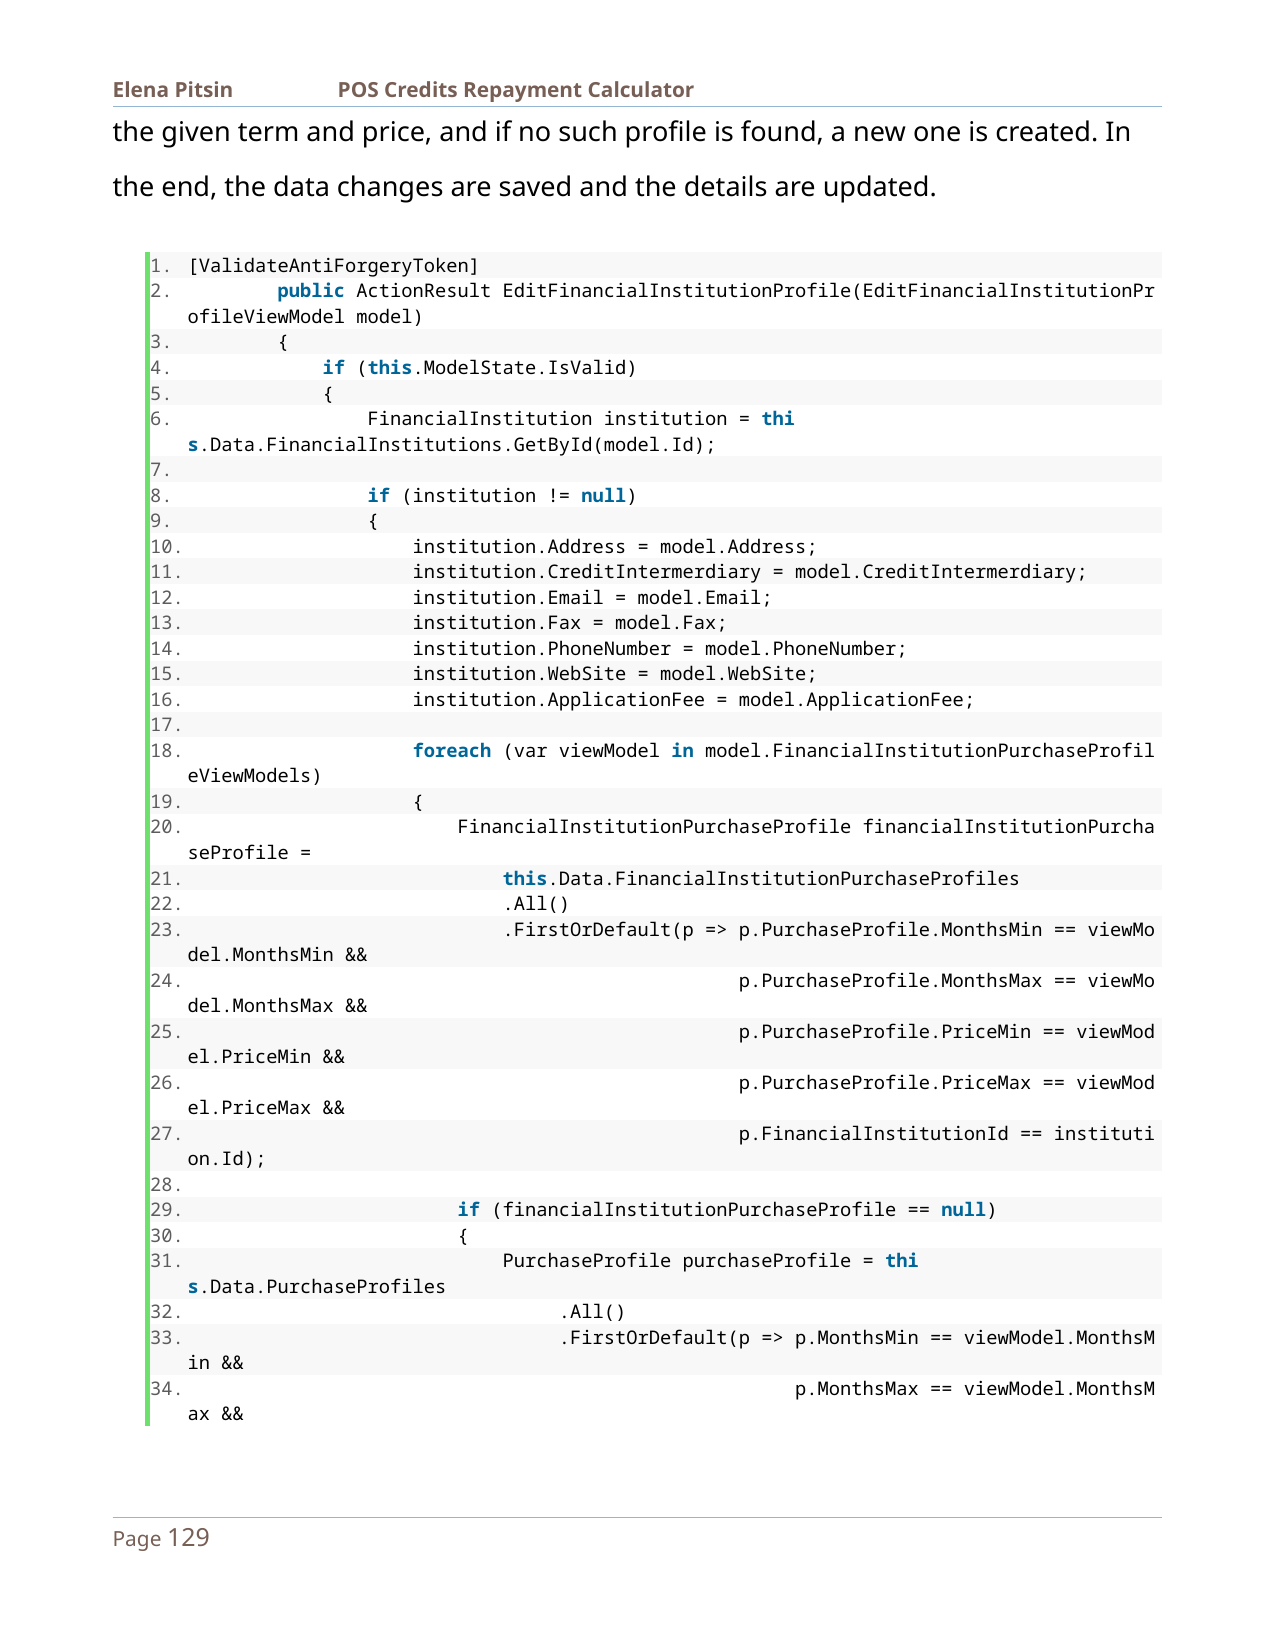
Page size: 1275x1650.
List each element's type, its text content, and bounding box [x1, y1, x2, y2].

list .All() [150, 1299, 1162, 1324]
list institution.WebSite = model.WebSite; [150, 661, 1162, 686]
list this.Data.FinancialInstitutionPurchaseProfiles [150, 865, 1162, 890]
list PurchaseProfile purchaseProfile = this.Data.PurchaseProfiles [150, 1248, 1162, 1299]
list p.FinancialInstitutionId == institution.Id); [150, 1120, 1162, 1171]
list public ActionResult EditFinancialInstitutionProfile(EditFinancialInstitutionProfileViewModel model) [150, 278, 1162, 329]
list p.PurchaseProfile.MonthsMax == viewModel.MonthsMax && [150, 967, 1162, 1018]
list p.MonthsMax == viewModel.MonthsMax && [150, 1375, 1162, 1426]
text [112, 112, 1162, 205]
list FinancialInstitutionPurchaseProfile financialInstitutionPurchaseProfile = [150, 814, 1162, 865]
list { [150, 329, 1162, 354]
list { [150, 507, 1162, 533]
list p.PurchaseProfile.PriceMax == viewModel.PriceMax && [150, 1069, 1162, 1120]
list institution.CreditIntermerdiary = model.CreditIntermerdiary; [150, 558, 1162, 584]
list foreach (var viewModel in model.FinancialInstitutionPurchaseProfileViewModels) [150, 737, 1162, 788]
list institution.PhoneNumber = model.PhoneNumber; [150, 635, 1162, 661]
list FinancialInstitution institution = this.Data.FinancialInstitutions.GetById(model.Id); [150, 405, 1162, 456]
list .FirstOrDefault(p => p.MonthsMin == viewModel.MonthsMin && [150, 1324, 1162, 1375]
list { [150, 788, 1162, 814]
list p.PurchaseProfile.PriceMin == viewModel.PriceMin && [150, 1018, 1162, 1069]
list institution.Email = model.Email; [150, 584, 1162, 609]
list .FirstOrDefault(p => p.PurchaseProfile.MonthsMin == viewModel.MonthsMin && [150, 916, 1162, 967]
list { [150, 1222, 1162, 1248]
list institution.Address = model.Address; [150, 533, 1162, 558]
list if (this.ModelState.IsValid) [150, 354, 1162, 380]
list { [150, 380, 1162, 405]
list .All() [150, 890, 1162, 916]
list [ValidateAntiForgeryToken] [150, 252, 1162, 278]
list institution.Fax = model.Fax; [150, 609, 1162, 635]
list if (institution != null) [150, 482, 1162, 507]
list institution.ApplicationFee = model.ApplicationFee; [150, 686, 1162, 712]
list if (financialInstitutionPurchaseProfile == null) [150, 1197, 1162, 1222]
